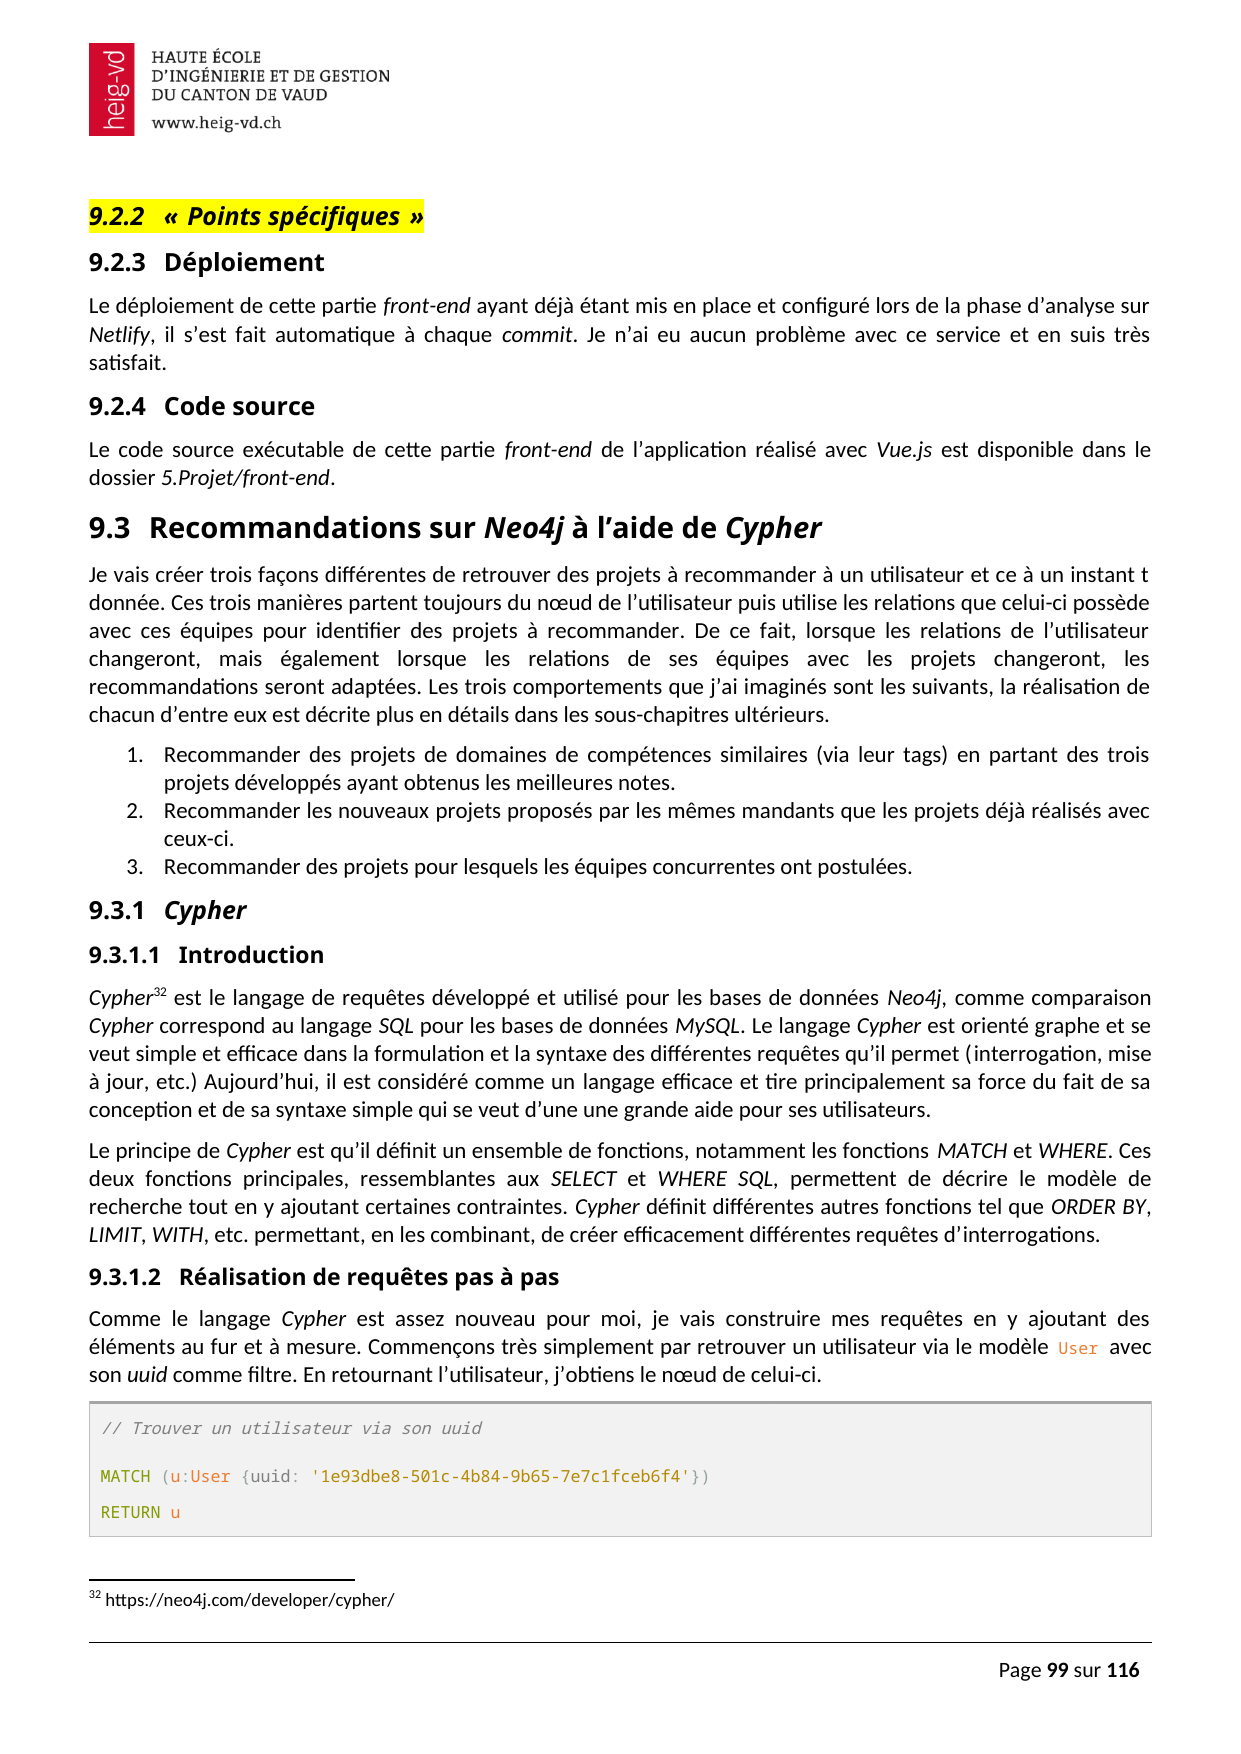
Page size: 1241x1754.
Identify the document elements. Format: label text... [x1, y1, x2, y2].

list Recommander les nouveaux projets proposés par les mêmes mandants que les projets déjà réalisés avec ceux-ci. [126, 796, 1152, 852]
picture [89, 43, 389, 136]
subtitle « Points spécifiques » [89, 198, 1152, 233]
subtitle Déploiement [89, 245, 1152, 279]
subtitle Code source [89, 388, 1152, 422]
text Comme le langage Cypher est assez nouveau pour moi, je vais construire mes requêtes en y ajoutant des éléments au fur et à mesure. Commençons très simplement par retrouver un utilisateur via le modèle User avec son uuid comme filtre. En retournant l’utilisateur, j’obtiens le nœud de celui-ci. [89, 1304, 1152, 1388]
text Le principe de Cypher est qu’il définit un ensemble de fonctions, notamment les fonctions MATCH et WHERE. Ces deux fonctions principales, ressemblantes aux SELECT et WHERE SQL, permettent de décrire le modèle de recherche tout en y ajoutant certaines contraintes. Cypher définit différentes autres fonctions tel que ORDER BY, LIMIT, WITH, etc. permettant, en les combinant, de créer efficacement différentes requêtes d’interrogations. [89, 1136, 1152, 1248]
table_header [775, 1404, 1151, 1536]
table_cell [90, 1453, 774, 1536]
subtitle Introduction [89, 939, 1152, 971]
subtitle Recommandations sur Neo4j à l’aide de Cypher [89, 507, 1152, 547]
list Recommander des projets de domaines de compétences similaires (via leur tags) en partant des trois projets développés ayant obtenus les meilleures notes. [126, 740, 1152, 796]
text Cypher est le langage de requêtes développé et utilisé pour les bases de données Neo4j, comme comparaison Cypher correspond au langage SQL pour les bases de données MySQL. Le langage Cypher est orienté graphe et se veut simple et efficace dans la formulation et la syntaxe des différentes requêtes qu’il permet (interrogation, mise à jour, etc.) Aujourd’hui, il est considéré comme un langage efficace et tire principalement sa force du fait de sa conception et de sa syntaxe simple qui se veut d’une une grande aide pour ses utilisateurs. [89, 983, 1152, 1123]
text Je vais créer trois façons différentes de retrouver des projets à recommander à un utilisateur et ce à un instant t donnée. Ces trois manières partent toujours du nœud de l’utilisateur puis utilise les relations que celui-ci possède avec ces équipes pour identifier des projets à recommander. De ce fait, lorsque les relations de l’utilisateur changeront, mais également lorsque les relations de ses équipes avec les projets changeront, les recommandations seront adaptées. Les trois comportements que j’ai imaginés sont les suivants, la réalisation de chacun d’entre eux est décrite plus en détails dans les sous-chapitres ultérieurs. [89, 560, 1152, 728]
table_header // Trouver un utilisateur via son uuid [90, 1404, 774, 1452]
text Le code source exécutable de cette partie front-end de l’application réalisé avec Vue.js est disponible dans le dossier 5.Projet/front-end. [89, 435, 1152, 491]
subtitle Cypher [89, 893, 1152, 927]
subtitle Réalisation de requêtes pas à pas [89, 1260, 1152, 1292]
text Le déploiement de cette partie front-end ayant déjà étant mis en place et configuré lors de la phase d’analyse sur Netlify, il s’est fait automatique à chaque commit. Je n’ai eu aucun problème avec ce service et en suis très satisfait. [89, 292, 1152, 376]
list Recommander des projets pour lesquels les équipes concurrentes ont postulées. [126, 852, 1152, 880]
